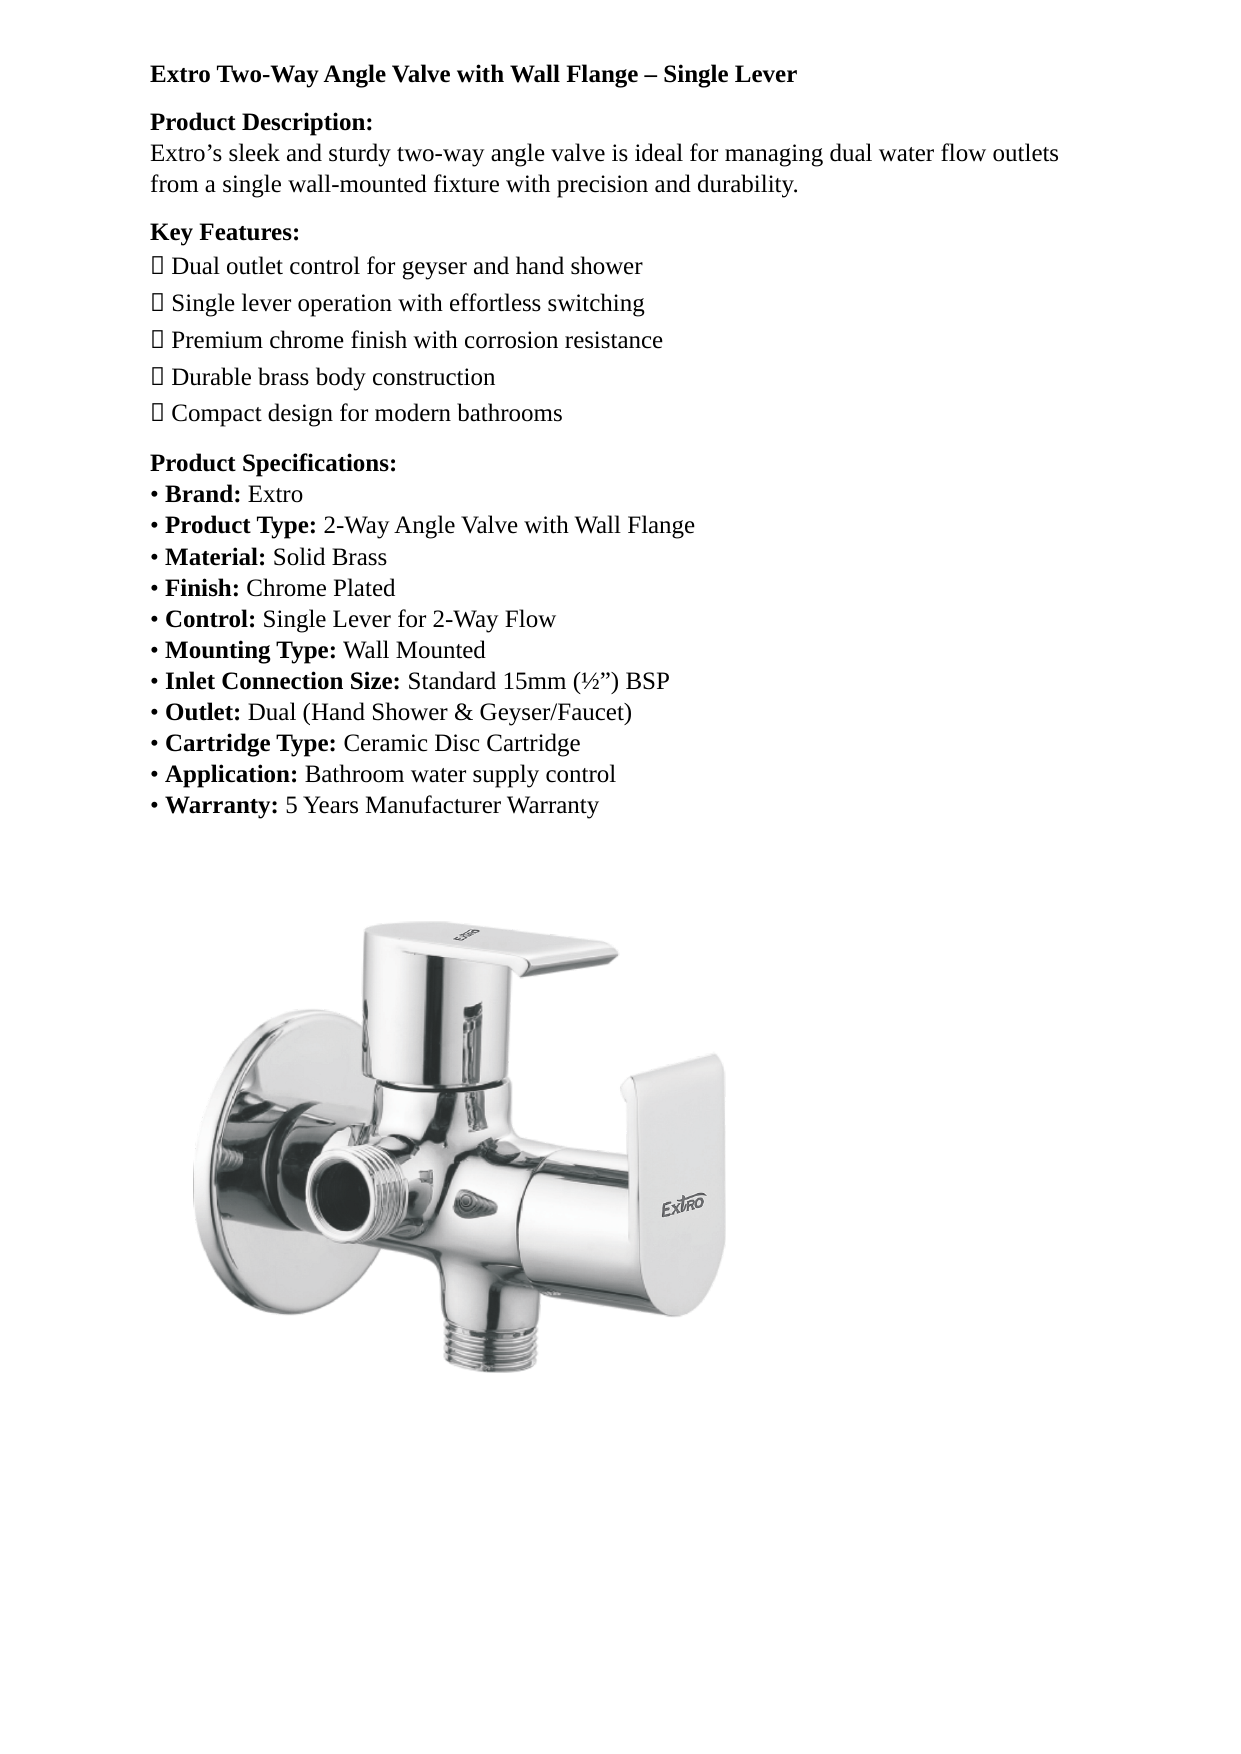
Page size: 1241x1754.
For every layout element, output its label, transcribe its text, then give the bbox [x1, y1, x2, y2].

text Product Description: Extro’s sleek and sturdy two-way angle valve is ideal for managing dual water flow outlets from a single wall-mounted fixture with precision and durability. [150, 107, 1090, 198]
text Key Features: ✅ Dual outlet control for geyser and hand shower ✅ Single lever operation with effortless switching ✅ Premium chrome finish with corrosion resistance ✅ Durable brass body construction ✅ Compact design for modern bathrooms [150, 217, 1090, 429]
picture [150, 885, 769, 1409]
text Extro Two-Way Angle Valve with Wall Flange – Single Lever [150, 59, 1090, 88]
text Product Specifications: • Brand: Extro • Product Type: 2-Way Angle Valve with Wall Flange • Material: Solid Brass • Finish: Chrome Plated • Control: Single Lever for 2-Way Flow • Mounting Type: Wall Mounted • Inlet Connection Size: Standard 15mm (½”) BSP • Outlet: Dual (Hand Shower & Geyser/Faucet) • Cartridge Type: Ceramic Disc Cartridge • Application: Bathroom water supply control • Warranty: 5 Years Manufacturer Warranty [150, 448, 1090, 819]
